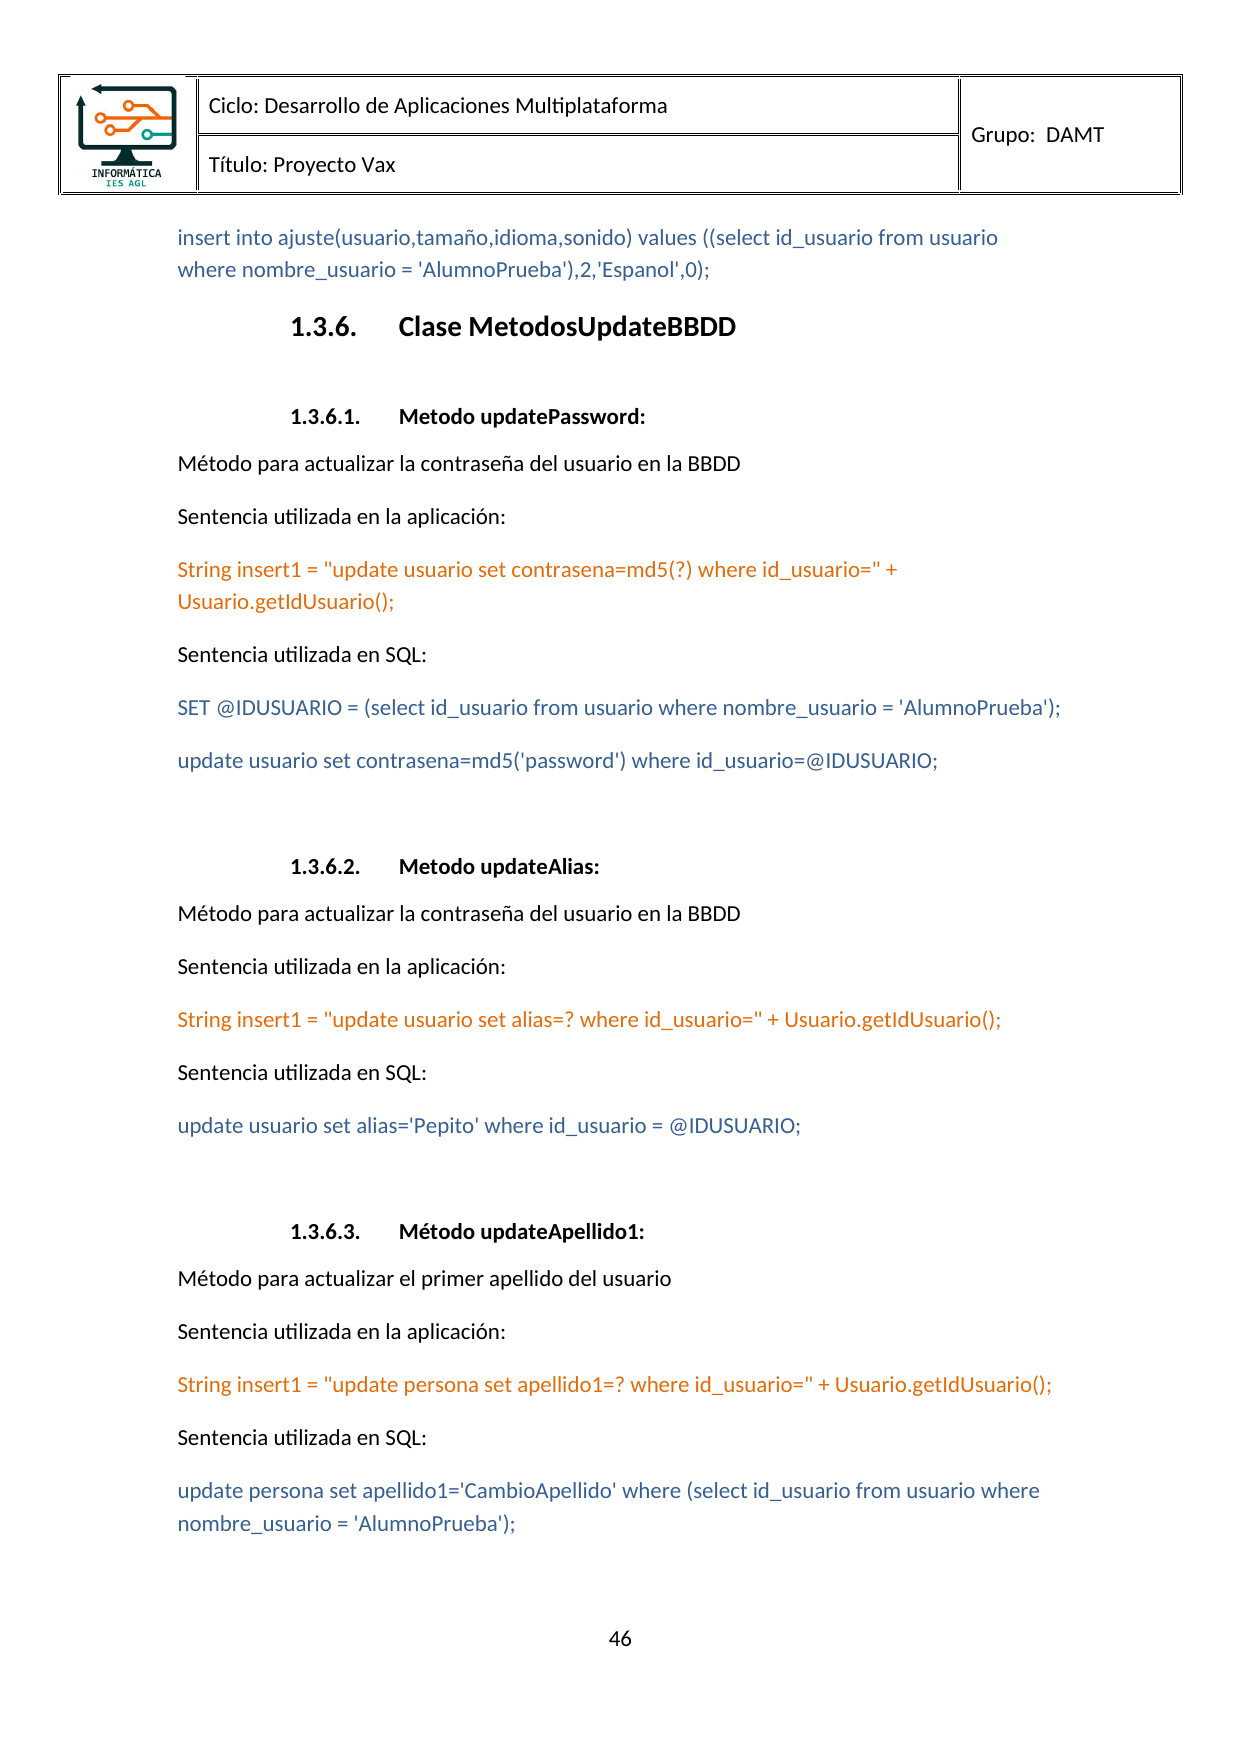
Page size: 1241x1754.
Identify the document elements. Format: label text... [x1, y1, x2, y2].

text String insert1 = "update persona set apellido1=? where id_usuario=" + Usuario.getIdUsuario(); [177, 1370, 1063, 1398]
subtitle Clase MetodosUpdateBBDD [290, 308, 1063, 344]
text SET @IDUSUARIO = (select id_usuario from usuario where nombre_usuario = 'AlumnoPrueba'); [177, 693, 1063, 721]
text Método para actualizar la contraseña del usuario en la BBDD [177, 449, 1063, 477]
list Metodo updatePassword: [290, 402, 1063, 430]
list Metodo updateAlias: [290, 852, 1063, 881]
text Sentencia utilizada en SQL: [177, 1058, 1063, 1086]
text Sentencia utilizada en la aplicación: [177, 952, 1063, 980]
text Sentencia utilizada en la aplicación: [177, 502, 1063, 530]
text String insert1 = "update usuario set contrasena=md5(?) where id_usuario=" + Usuario.getIdUsuario(); [177, 555, 1063, 615]
text Sentencia utilizada en SQL: [177, 640, 1063, 668]
text String insert1 = "update usuario set alias=? where id_usuario=" + Usuario.getIdUsuario(); [177, 1005, 1063, 1033]
list Método updateApellido1: [290, 1217, 1063, 1246]
text update persona set apellido1='CambioApellido' where (select id_usuario from usuario where nombre_usuario = 'AlumnoPrueba'); [177, 1476, 1063, 1537]
text Sentencia utilizada en SQL: [177, 1423, 1063, 1451]
text Sentencia utilizada en la aplicación: [177, 1317, 1063, 1345]
picture [70, 76, 186, 192]
text Método para actualizar el primer apellido del usuario [177, 1264, 1063, 1292]
text Método para actualizar la contraseña del usuario en la BBDD [177, 899, 1063, 927]
text insert into ajuste(usuario,tamaño,idioma,sonido) values ((select id_usuario from usuario where nombre_usuario = 'AlumnoPrueba'),2,'Espanol',0); [177, 223, 1063, 283]
text update usuario set contrasena=md5('password') where id_usuario=@IDUSUARIO; [177, 746, 1063, 774]
text update usuario set alias='Pepito' where id_usuario = @IDUSUARIO; [177, 1111, 1063, 1139]
